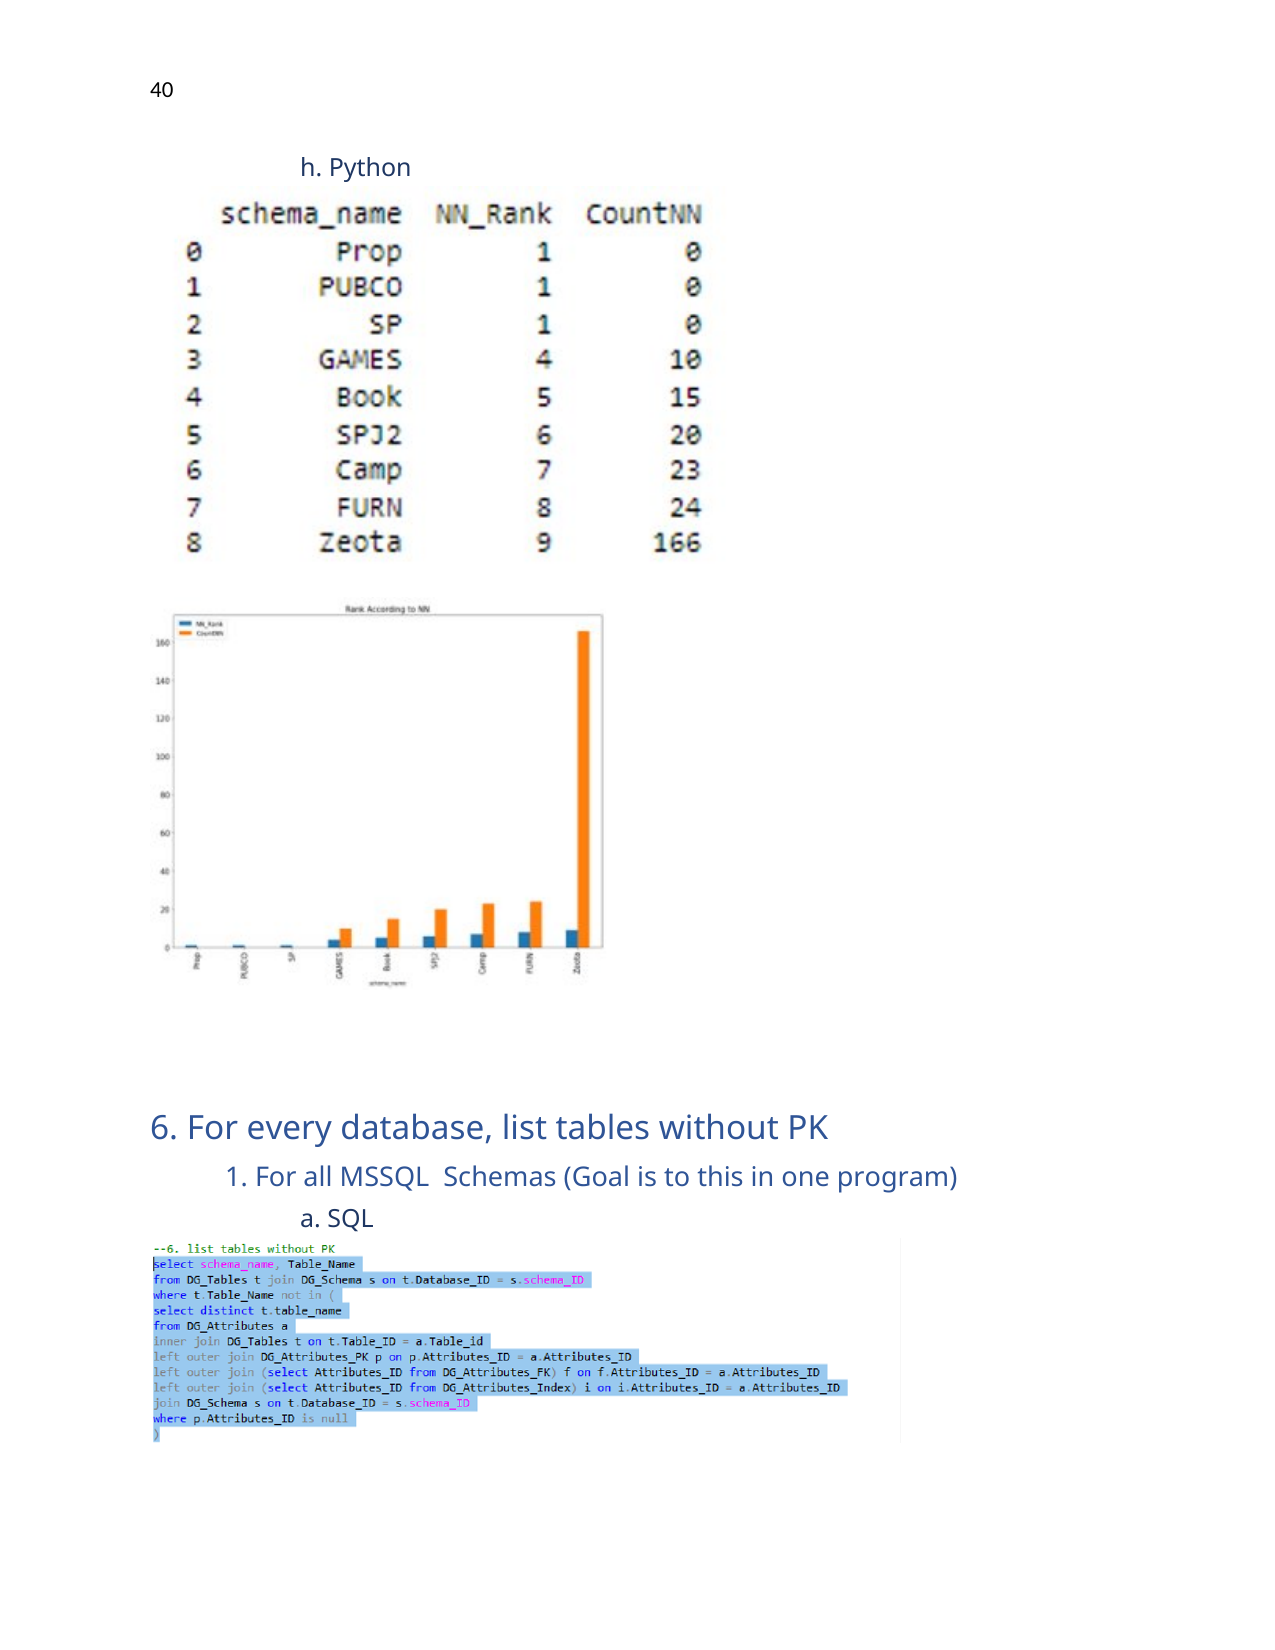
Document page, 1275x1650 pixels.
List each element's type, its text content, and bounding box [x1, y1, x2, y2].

subtitle a. SQL [150, 1201, 1125, 1235]
subtitle 6. For every database, list tables without PK [150, 1104, 1125, 1149]
subtitle 1. For all MSSQL Schemas (Goal is to this in one program) [150, 1157, 1125, 1194]
picture [150, 1237, 901, 1443]
subtitle h. Python [150, 150, 1125, 184]
picture [150, 186, 780, 579]
picture [150, 597, 607, 990]
